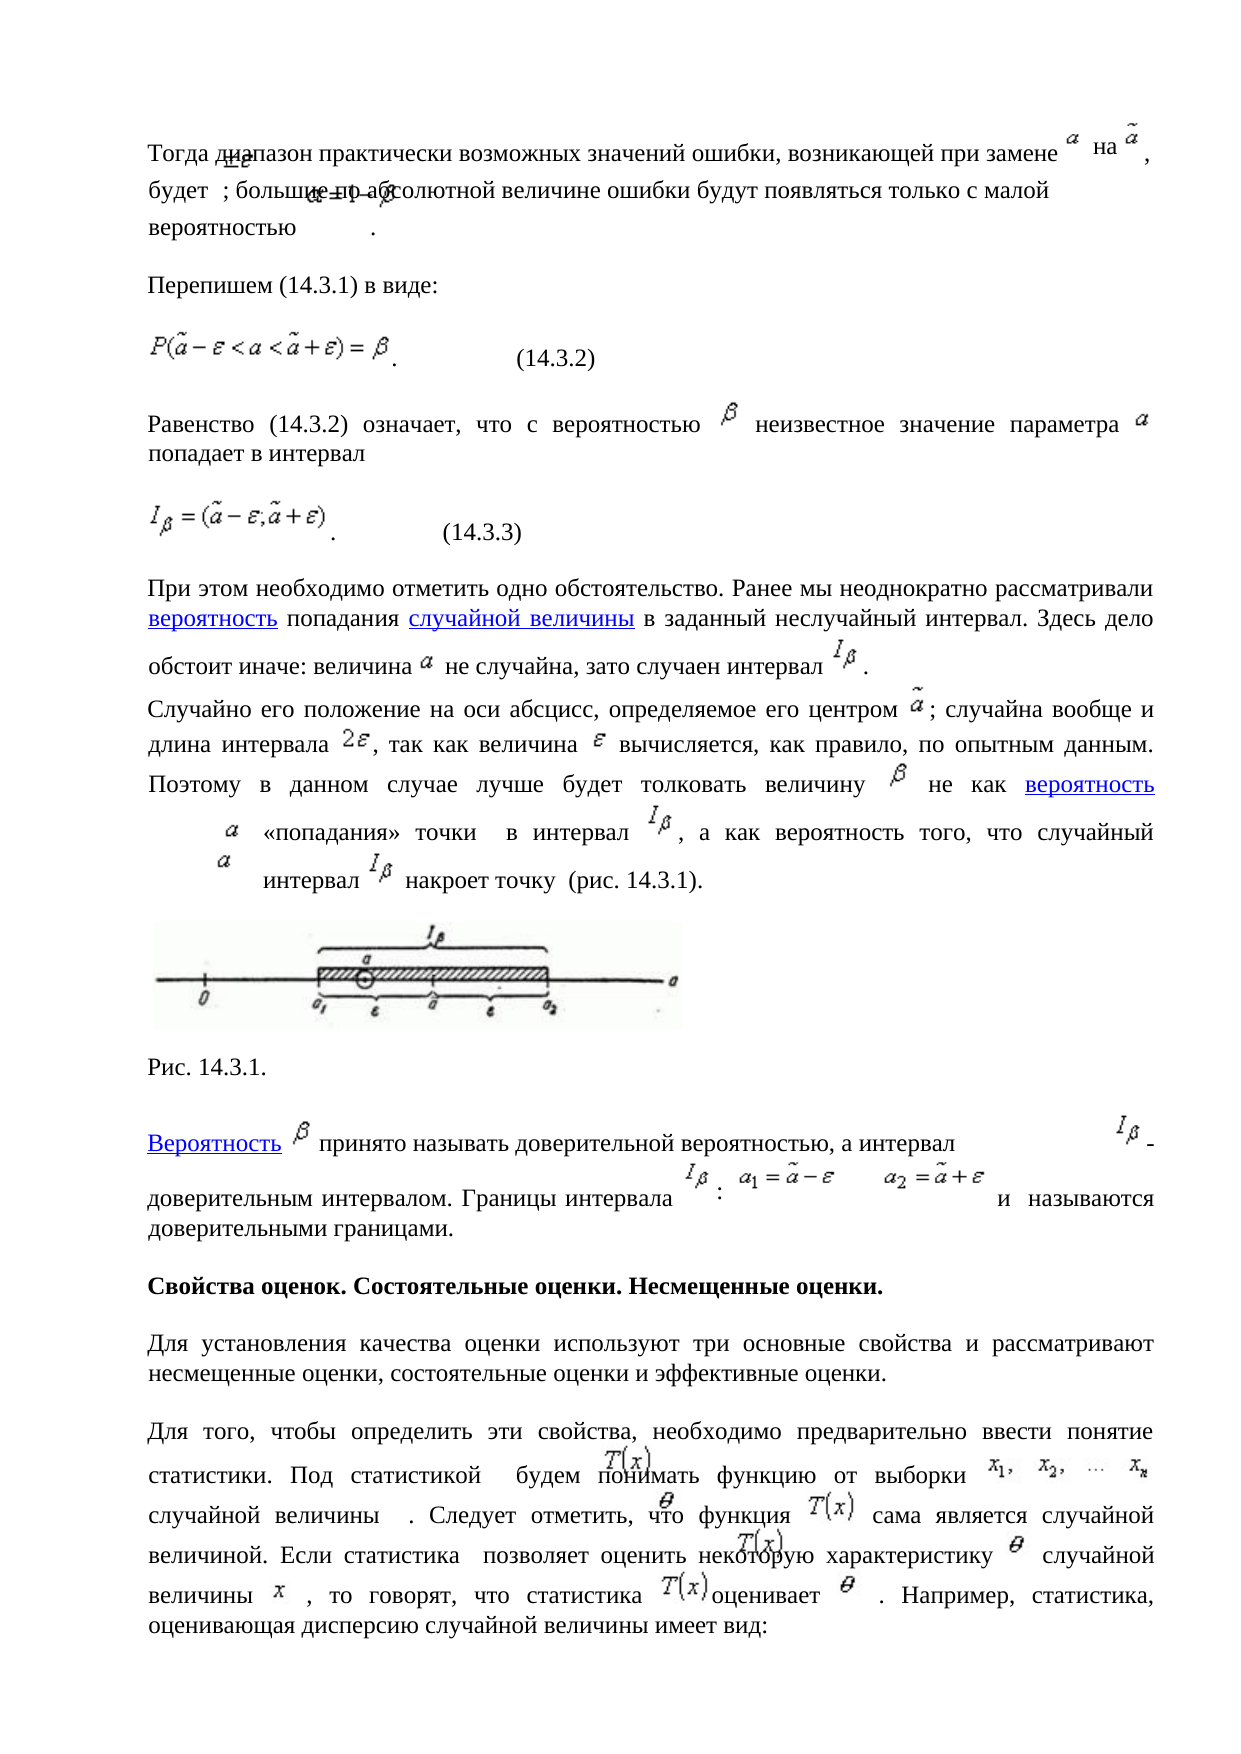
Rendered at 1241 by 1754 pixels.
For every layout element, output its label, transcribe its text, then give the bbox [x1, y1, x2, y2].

picture [588, 729, 609, 753]
picture [365, 846, 399, 889]
picture [147, 327, 392, 366]
text Тогда диапазон практически возможных значений ошибки, возникающей при замене , будет ; большие по абсолютной величине ошибки будут появляться только с малой вероятностью . [147, 119, 1156, 241]
picture [418, 650, 439, 675]
picture [984, 1445, 1155, 1484]
text При этом необходимо отметить одно обстоятельство. Ранее мы неоднократно рассматривали вероятность попадания случайной величины в заданный неслучайный интервал. Здесь дело обстоит иначе: величина не случайна, зато случаен интервал . [147, 573, 1154, 680]
text Для установления качества оценки используют три основные свойства и рассматривают несмещенные оценки, состоятельные оценки и эффективные оценки. [147, 1328, 1154, 1387]
picture [339, 723, 373, 753]
picture [644, 798, 678, 841]
picture [1064, 129, 1085, 149]
picture [1005, 1530, 1031, 1564]
text Случайно его положение на оси абсцисс, определяемое его центром ; случайна вообще и длина интервала , так как величина вычисляется, как правило, по опытным данным. Поэтому в данном случае лучше будет толковать величину не как вероятность «попадания» точки в интервал , а как вероятность того, что случайный интервал накроет точку (рис. 14.3.1). [147, 681, 1154, 894]
picture [223, 819, 245, 843]
picture [147, 495, 330, 541]
text Свойства оценок. Состоятельные оценки. Несмещенные оценки. [147, 1271, 1161, 1300]
picture [1123, 118, 1144, 149]
picture [737, 1157, 839, 1194]
text Перепишем (14.3.1) в виде: [147, 270, 1154, 299]
picture [836, 1570, 862, 1604]
picture [152, 922, 683, 1029]
picture [215, 849, 237, 874]
text Для того, чтобы определить эти свойства, необходимо предварительно ввести понятие статистики. Под статистикой будем понимать функцию от выборки случайной величины . Следует отметить, что функция сама является случайной величиной. Если статистика позволяет оценить некоторую характеристику случайной величины , то говорят, что статистика оценивает . Например, статистика, оценивающая дисперсию случайной величины имеет вид: [147, 1416, 1154, 1639]
picture [806, 1489, 858, 1524]
picture [681, 1157, 715, 1194]
text доверительным интервалом. Границы интервала и называются доверительными границами. [147, 1158, 1154, 1242]
text Вероятность принято называть доверительной вероятностью, а интервал - [147, 1108, 1161, 1156]
picture [882, 1157, 989, 1194]
text Рис. 14.3.1. [147, 1052, 802, 1081]
picture [660, 1569, 712, 1604]
picture [908, 681, 929, 718]
picture [269, 1581, 290, 1604]
text Равенство (14.3.2) означает, что с вероятностью неизвестное значение параметра попадает в интервал [147, 399, 1154, 467]
picture [715, 399, 741, 432]
picture [1112, 1108, 1147, 1151]
picture [829, 632, 863, 675]
picture [884, 759, 910, 793]
picture [1133, 408, 1155, 432]
picture [287, 1118, 313, 1151]
